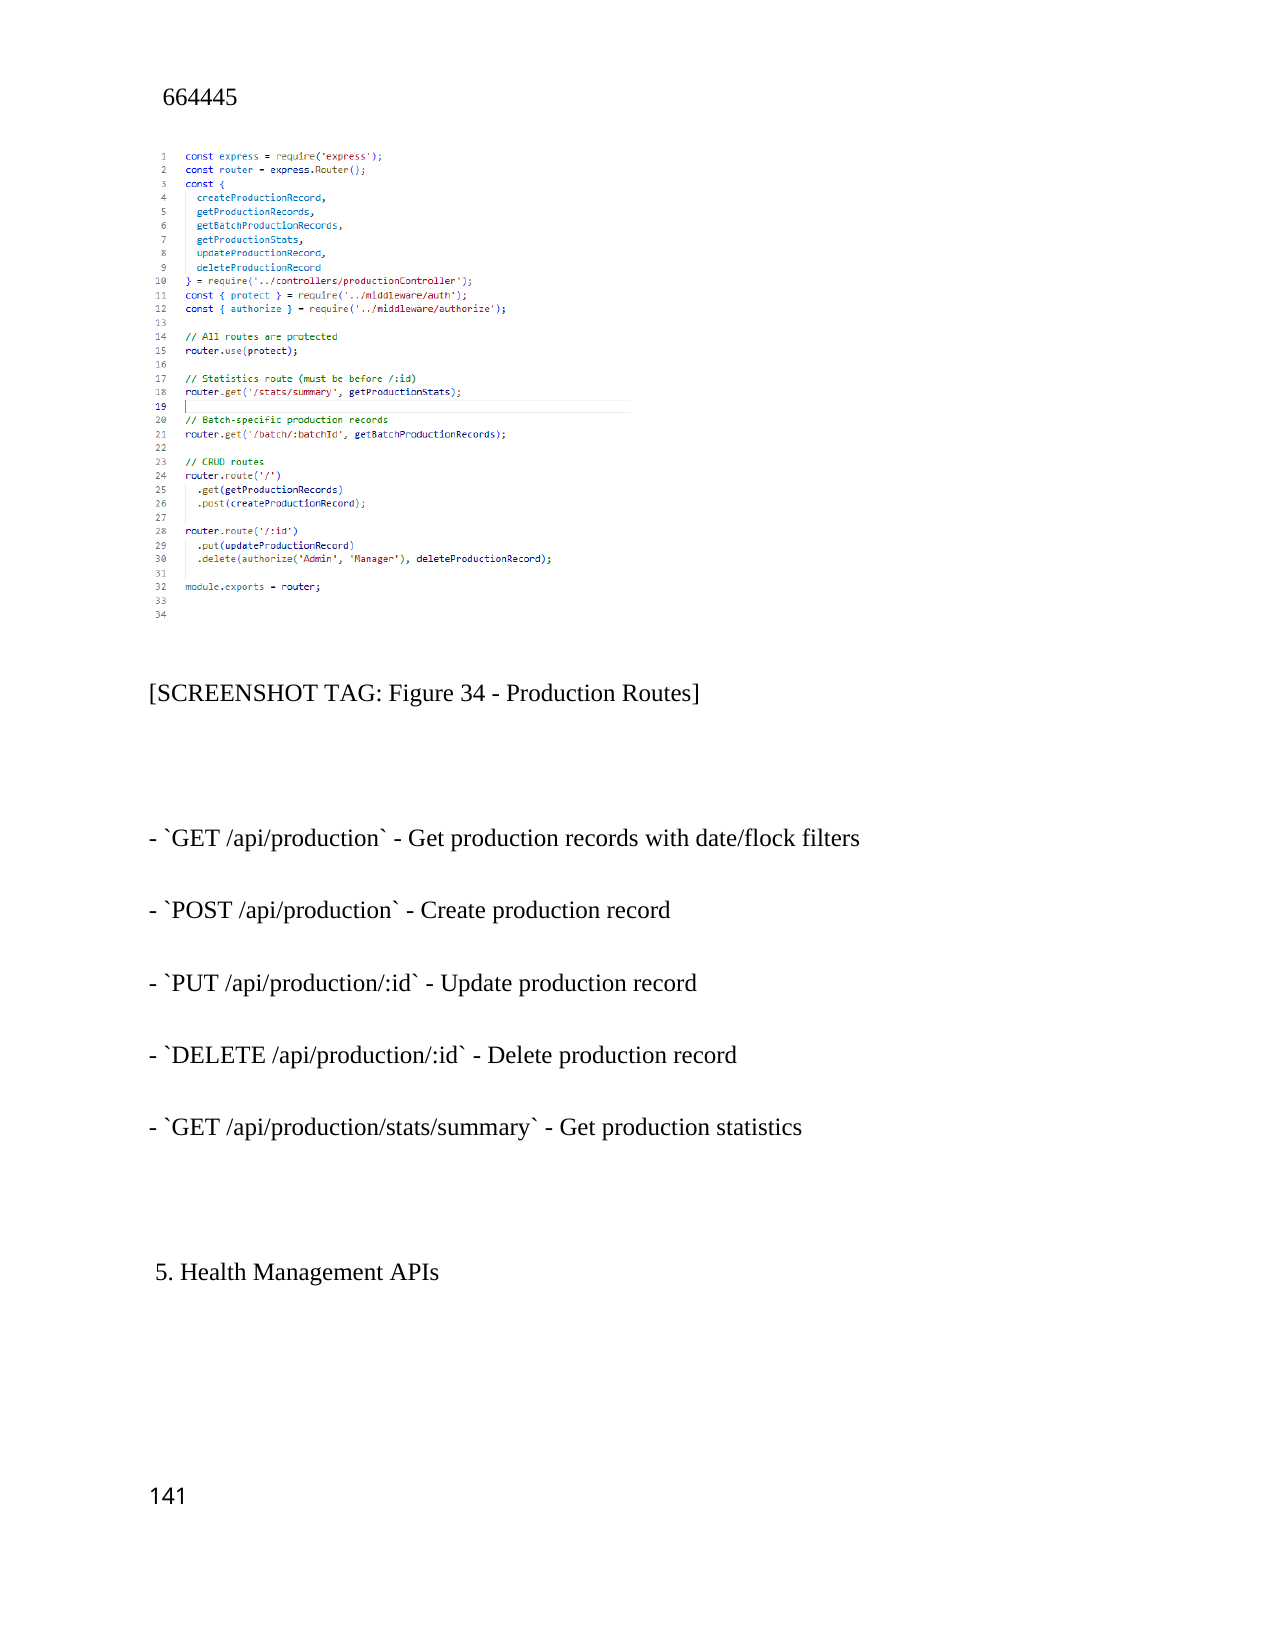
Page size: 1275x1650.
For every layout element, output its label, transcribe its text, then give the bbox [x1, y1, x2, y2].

text - `DELETE /api/production/:id` - Delete production record [148, 1040, 1205, 1069]
text - `POST /api/production` - Create production record [148, 895, 1205, 924]
picture [148, 150, 632, 635]
text - `PUT /api/production/:id` - Update production record [148, 968, 1205, 996]
text [SCREENSHOT TAG: Figure 34 - Production Routes] [148, 678, 1205, 707]
text - `GET /api/production/stats/summary` - Get production statistics [148, 1112, 1205, 1141]
text - `GET /api/production` - Get production records with date/flock filters [148, 823, 1205, 852]
text 5. Health Management APIs [148, 1257, 1205, 1286]
